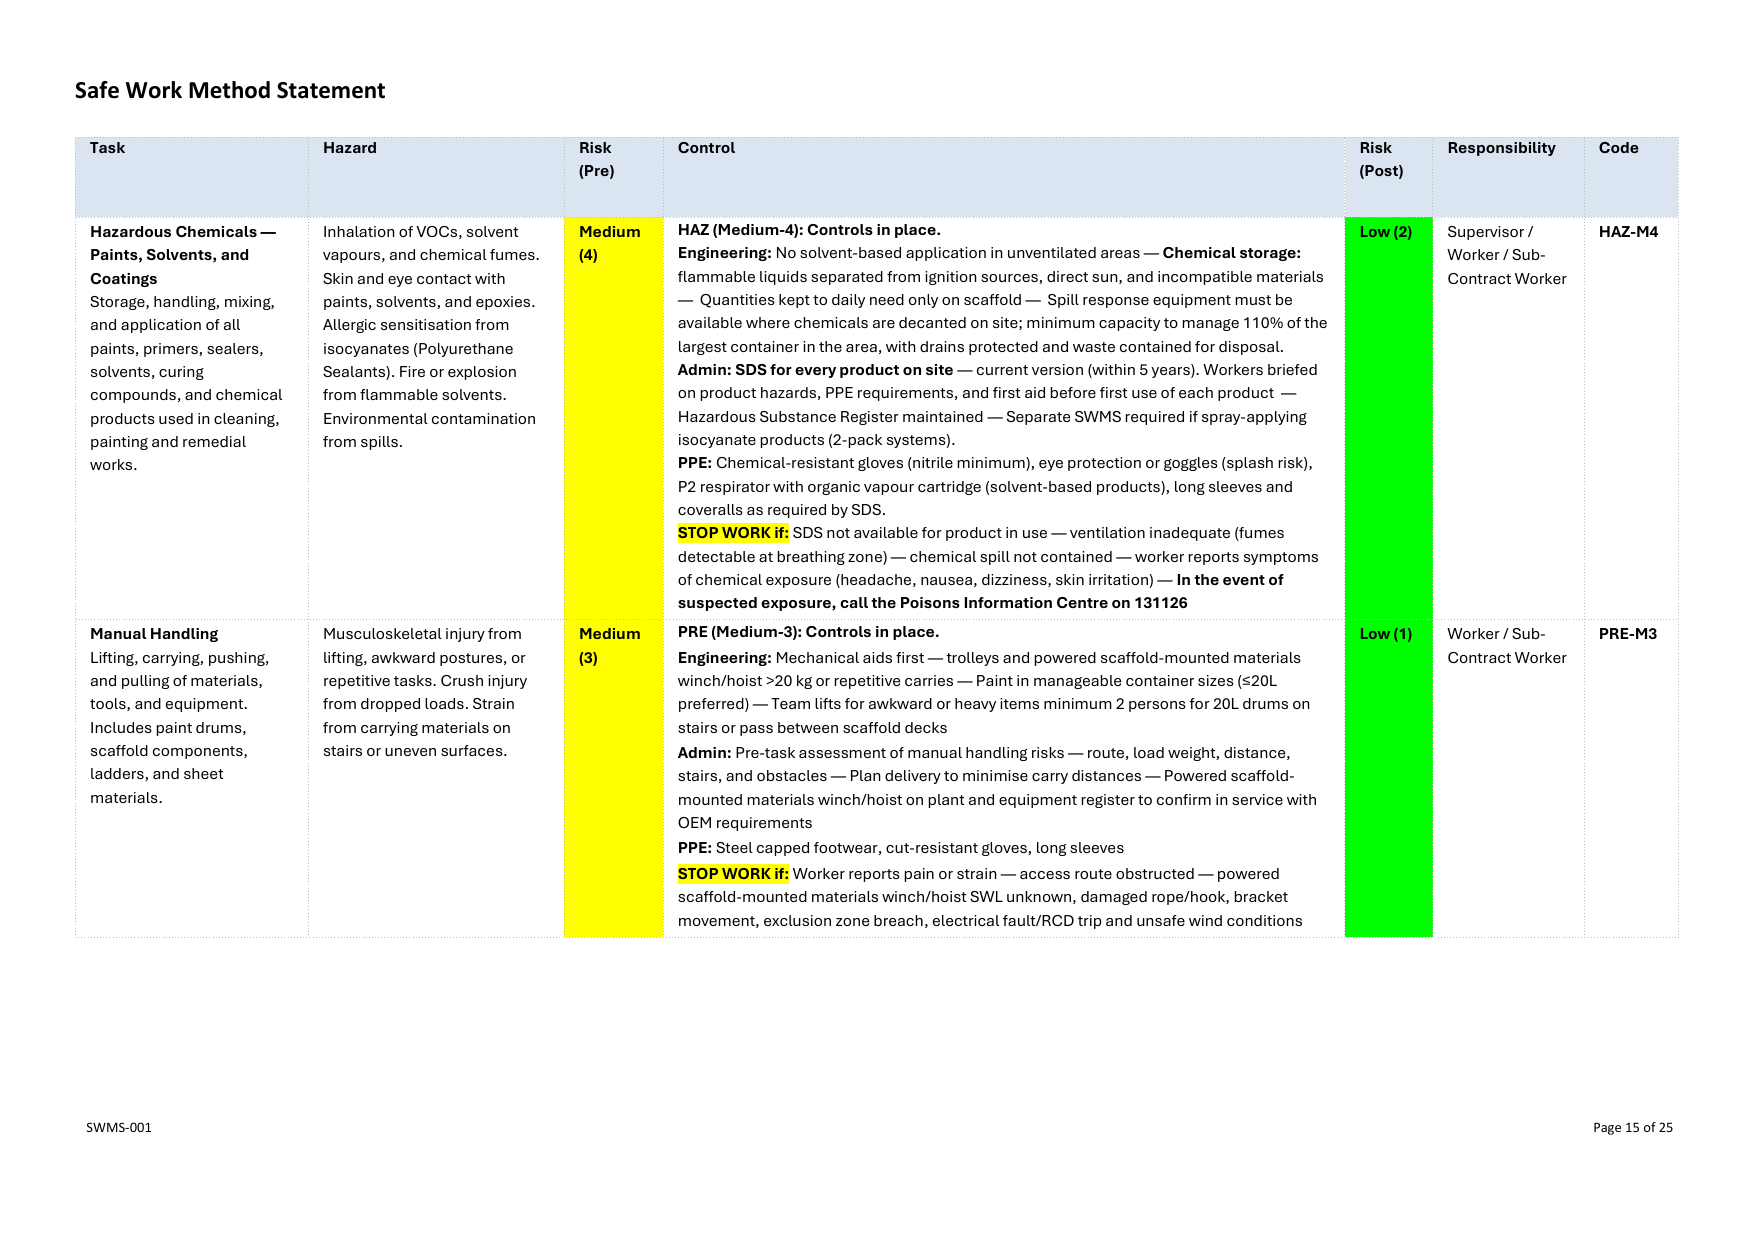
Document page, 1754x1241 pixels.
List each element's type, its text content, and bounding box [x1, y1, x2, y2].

table_cell Hazardous Chemicals — Paints, Solvents, and Coatings Storage, handling, mixing, and application of all paints, primers, sealers, solvents, curing compounds, and chemical products used in cleaning, painting and remedial works. [75, 217, 308, 619]
table_cell Worker / Sub-Contract Worker [1433, 619, 1584, 937]
table_header Risk (Post) [1345, 137, 1433, 217]
table_cell PRE-M3 [1584, 619, 1678, 937]
table_cell Medium (3) [564, 619, 663, 937]
table_header Hazard [308, 137, 564, 217]
table_cell Supervisor / Worker / Sub-Contract Worker [1433, 217, 1584, 619]
table_cell Low (2) [1345, 217, 1433, 619]
table_cell Inhalation of VOCs, solvent vapours, and chemical fumes. Skin and eye contact with paints, solvents, and epoxies. Allergic sensitisation from isocyanates (Polyurethane Sealants). Fire or explosion from flammable solvents. Environmental contamination from spills. [308, 217, 564, 619]
table_cell Low (1) [1345, 619, 1433, 937]
table_header Responsibility [1433, 137, 1584, 217]
table_cell PRE (Medium-3): Controls in place. Engineering: Mechanical aids first — trolleys and powered scaffold-mounted materials winch/hoist >20 kg or repetitive carries — Paint in manageable container sizes (≤20L preferred) — Team lifts for awkward or heavy items minimum 2 persons for 20L drums on stairs or pass between scaffold decks Admin: Pre-task assessment of manual handling risks — route, load weight, distance, stairs, and obstacles — Plan delivery to minimise carry distances — Powered scaffold-mounted materials winch/hoist on plant and equipment register to confirm in service with OEM requirements PPE: Steel capped footwear, cut-resistant gloves, long sleeves STOP WORK if: Worker reports pain or strain — access route obstructed — powered scaffold-mounted materials winch/hoist SWL unknown, damaged rope/hook, bracket movement, exclusion zone breach, electrical fault/RCD trip and unsafe wind conditions [663, 619, 1344, 937]
table_header Risk (Pre) [564, 137, 663, 217]
table_header Code [1584, 137, 1678, 217]
table_cell HAZ (Medium-4): Controls in place. Engineering: No solvent-based application in unventilated areas — Chemical storage: flammable liquids separated from ignition sources, direct sun, and incompatible materials — Quantities kept to daily need only on scaffold — Spill response equipment must be available where chemicals are decanted on site; minimum capacity to manage 110% of the largest container in the area, with drains protected and waste contained for disposal. Admin: SDS for every product on site — current version (within 5 years). Workers briefed on product hazards, PPE requirements, and first aid before first use of each product — Hazardous Substance Register maintained — Separate SWMS required if spray-applying isocyanate products (2-pack systems). PPE: Chemical-resistant gloves (nitrile minimum), eye protection or goggles (splash risk), P2 respirator with organic vapour cartridge (solvent-based products), long sleeves and coveralls as required by SDS. STOP WORK if: SDS not available for product in use — ventilation inadequate (fumes detectable at breathing zone) — chemical spill not contained — worker reports symptoms of chemical exposure (headache, nausea, dizziness, skin irritation) — In the event of suspected exposure, call the Poisons Information Centre on 131126 [663, 217, 1344, 619]
table_header Control [663, 137, 1344, 217]
table_cell Musculoskeletal injury from lifting, awkward postures, or repetitive tasks. Crush injury from dropped loads. Strain from carrying materials on stairs or uneven surfaces. [308, 619, 564, 937]
table_cell HAZ-M4 [1584, 217, 1678, 619]
table_cell Medium (4) [564, 217, 663, 619]
table_header Task [75, 137, 308, 217]
table_cell Manual Handling Lifting, carrying, pushing, and pulling of materials, tools, and equipment. Includes paint drums, scaffold components, ladders, and sheet materials. [75, 619, 308, 937]
